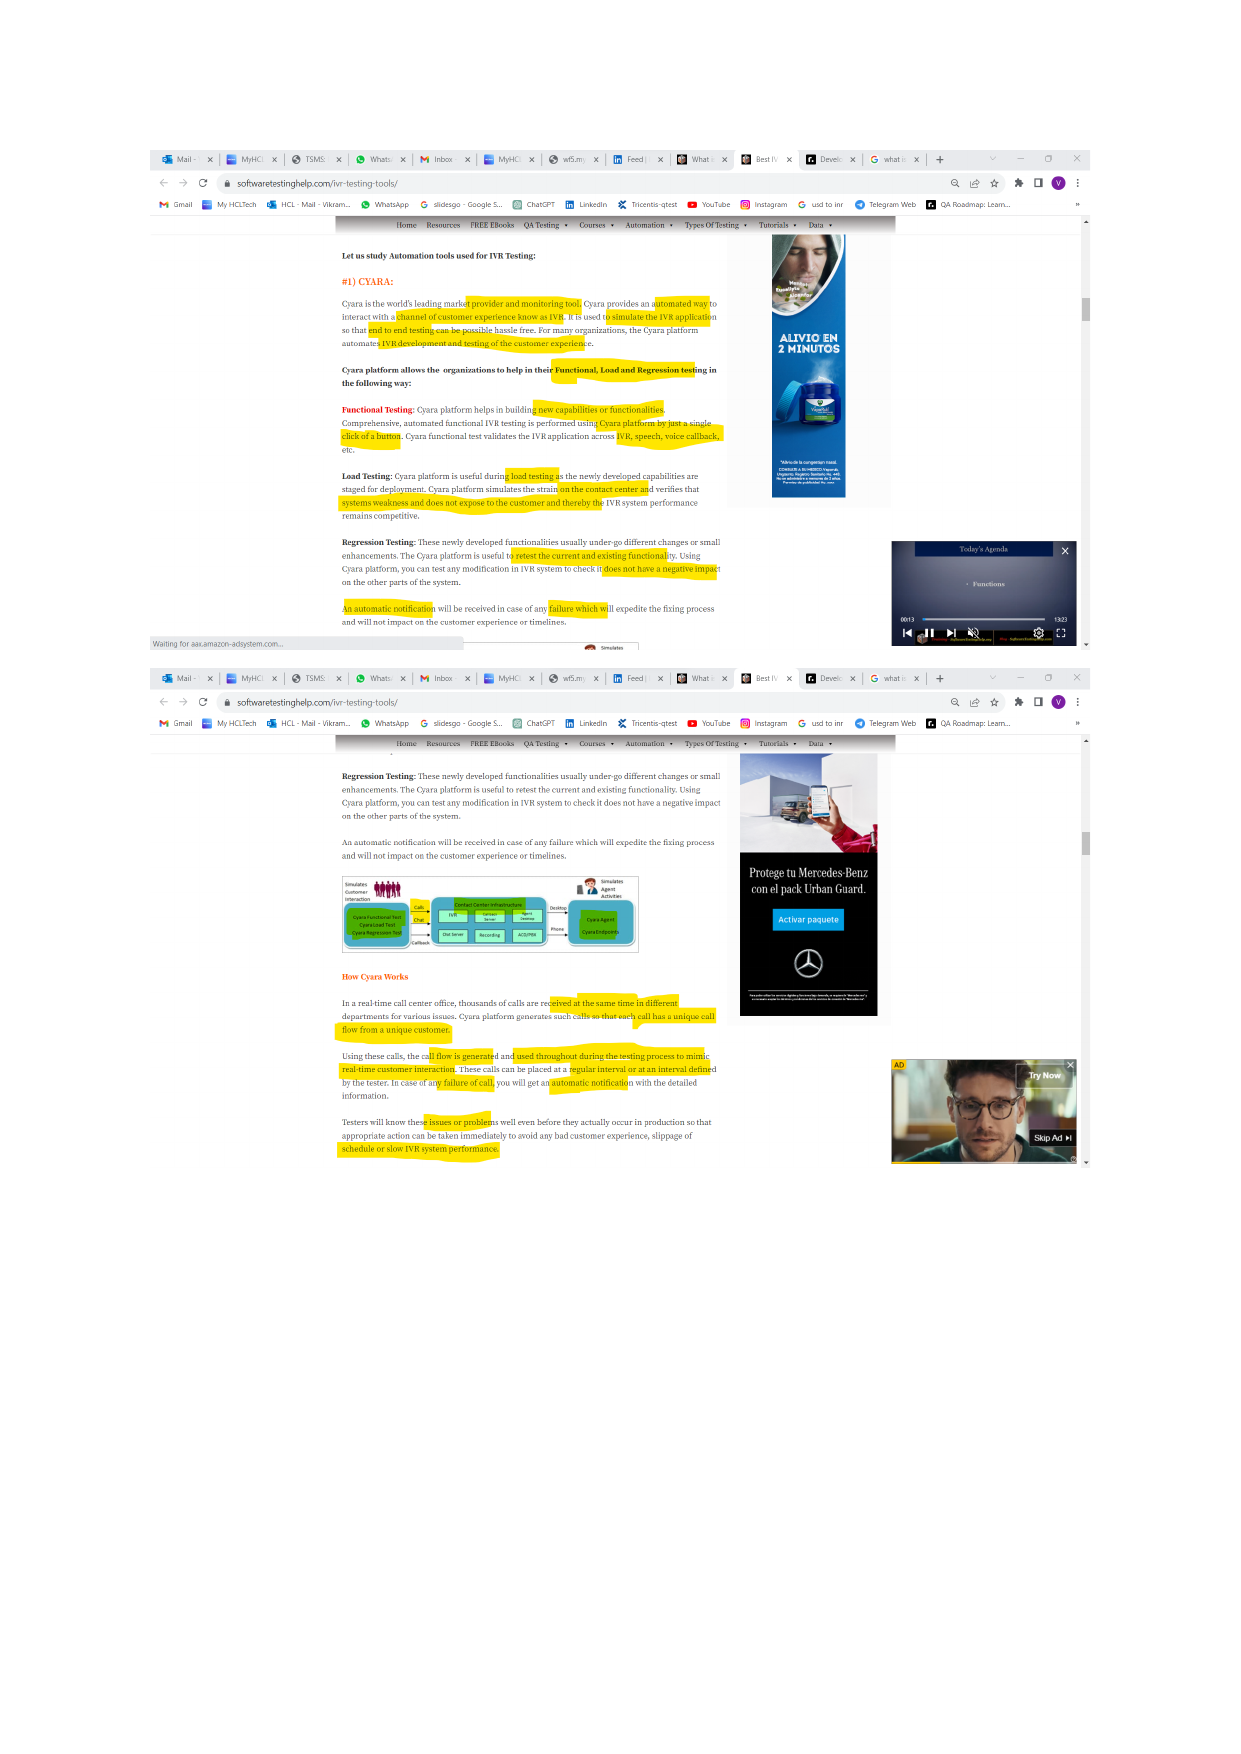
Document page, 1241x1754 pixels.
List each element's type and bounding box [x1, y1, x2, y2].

picture [150, 668, 1091, 1168]
picture [150, 150, 1091, 650]
